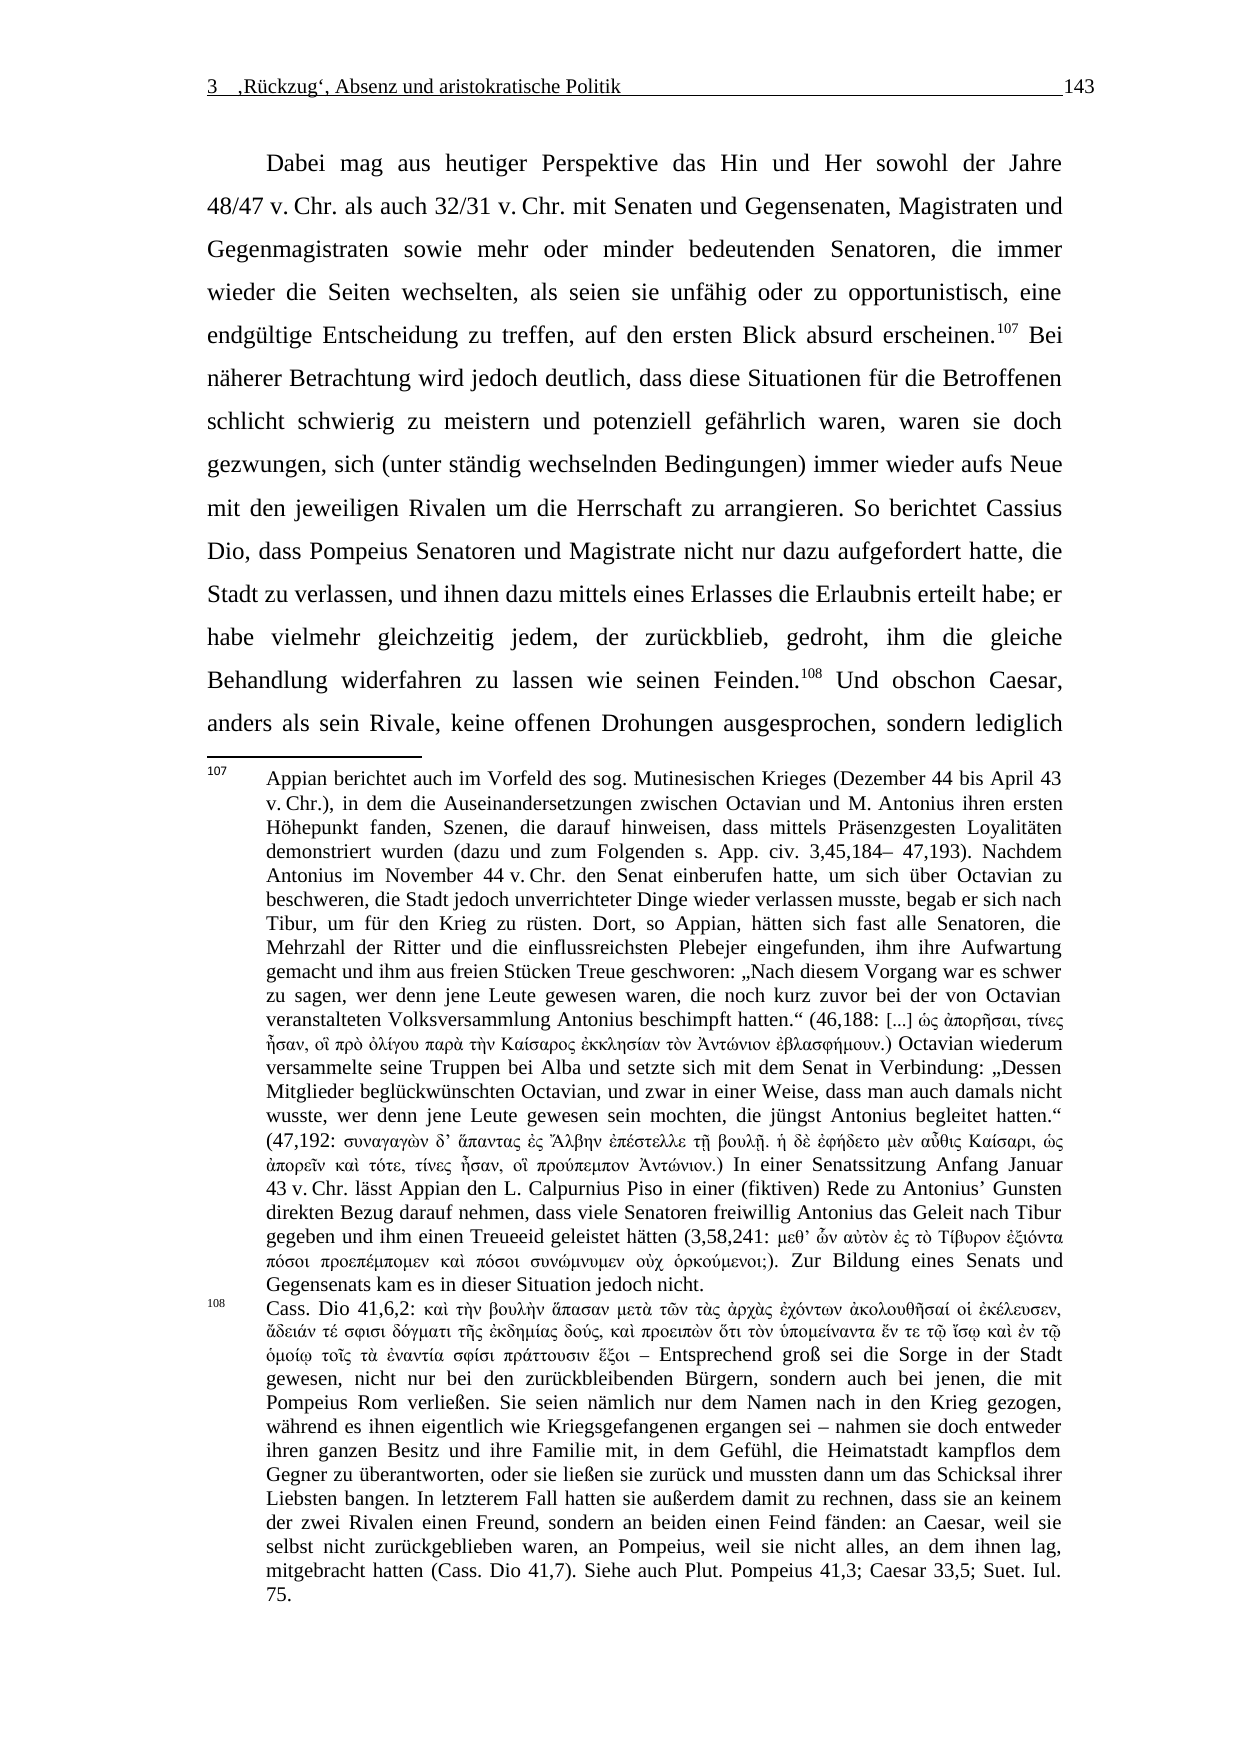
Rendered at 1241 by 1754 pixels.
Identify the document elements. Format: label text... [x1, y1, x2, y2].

text Dabei mag aus heutiger Perspektive das Hin und Her sowohl der Jahre 48/47 v. Chr. als auch 32/31 v. Chr. mit Senaten und Gegensenaten, Magistraten und Gegenmagistraten sowie mehr oder minder bedeutenden Senatoren, die immer wieder die Seiten wechselten, als seien sie unfähig oder zu opportunistisch, eine endgültige Entscheidung zu treffen, auf den ersten Blick absurd erscheinen. Bei näherer Betrachtung wird jedoch deutlich, dass diese Situationen für die Betroffenen schlicht schwierig zu meistern und potenziell gefährlich waren, waren sie doch gezwungen, sich (unter ständig wechselnden Bedingungen) immer wieder aufs Neue mit den jeweiligen Rivalen um die Herrschaft zu arrangieren. So berichtet Cassius Dio, dass Pompeius Senatoren und Magistrate nicht nur dazu aufgefordert hatte, die Stadt zu verlassen, und ihnen dazu mittels eines Erlasses die Erlaubnis erteilt habe; er habe vielmehr gleichzeitig jedem, der zurückblieb, gedroht, ihm die gleiche Behandlung widerfahren zu lassen wie seinen Feinden. Und obschon Caesar, anders als sein Rivale, keine offenen Drohungen ausgesprochen, sondern lediglich jene, die den Bürgerkrieg verlangten, gescholten haben soll, war die Verunsicherung in der Stadt offenbar groß. Aus der Perspektive der Senatoren veranschaulichen insbesondere die Briefe Ciceros die enormen Schwierigkeiten, vor die sich bedeutende und weniger bedeutende Aristokraten gleichermaßen gestellt sahen, und illustrieren deren Strategien, mit dieser Situation umzugehen. [207, 148, 1063, 737]
